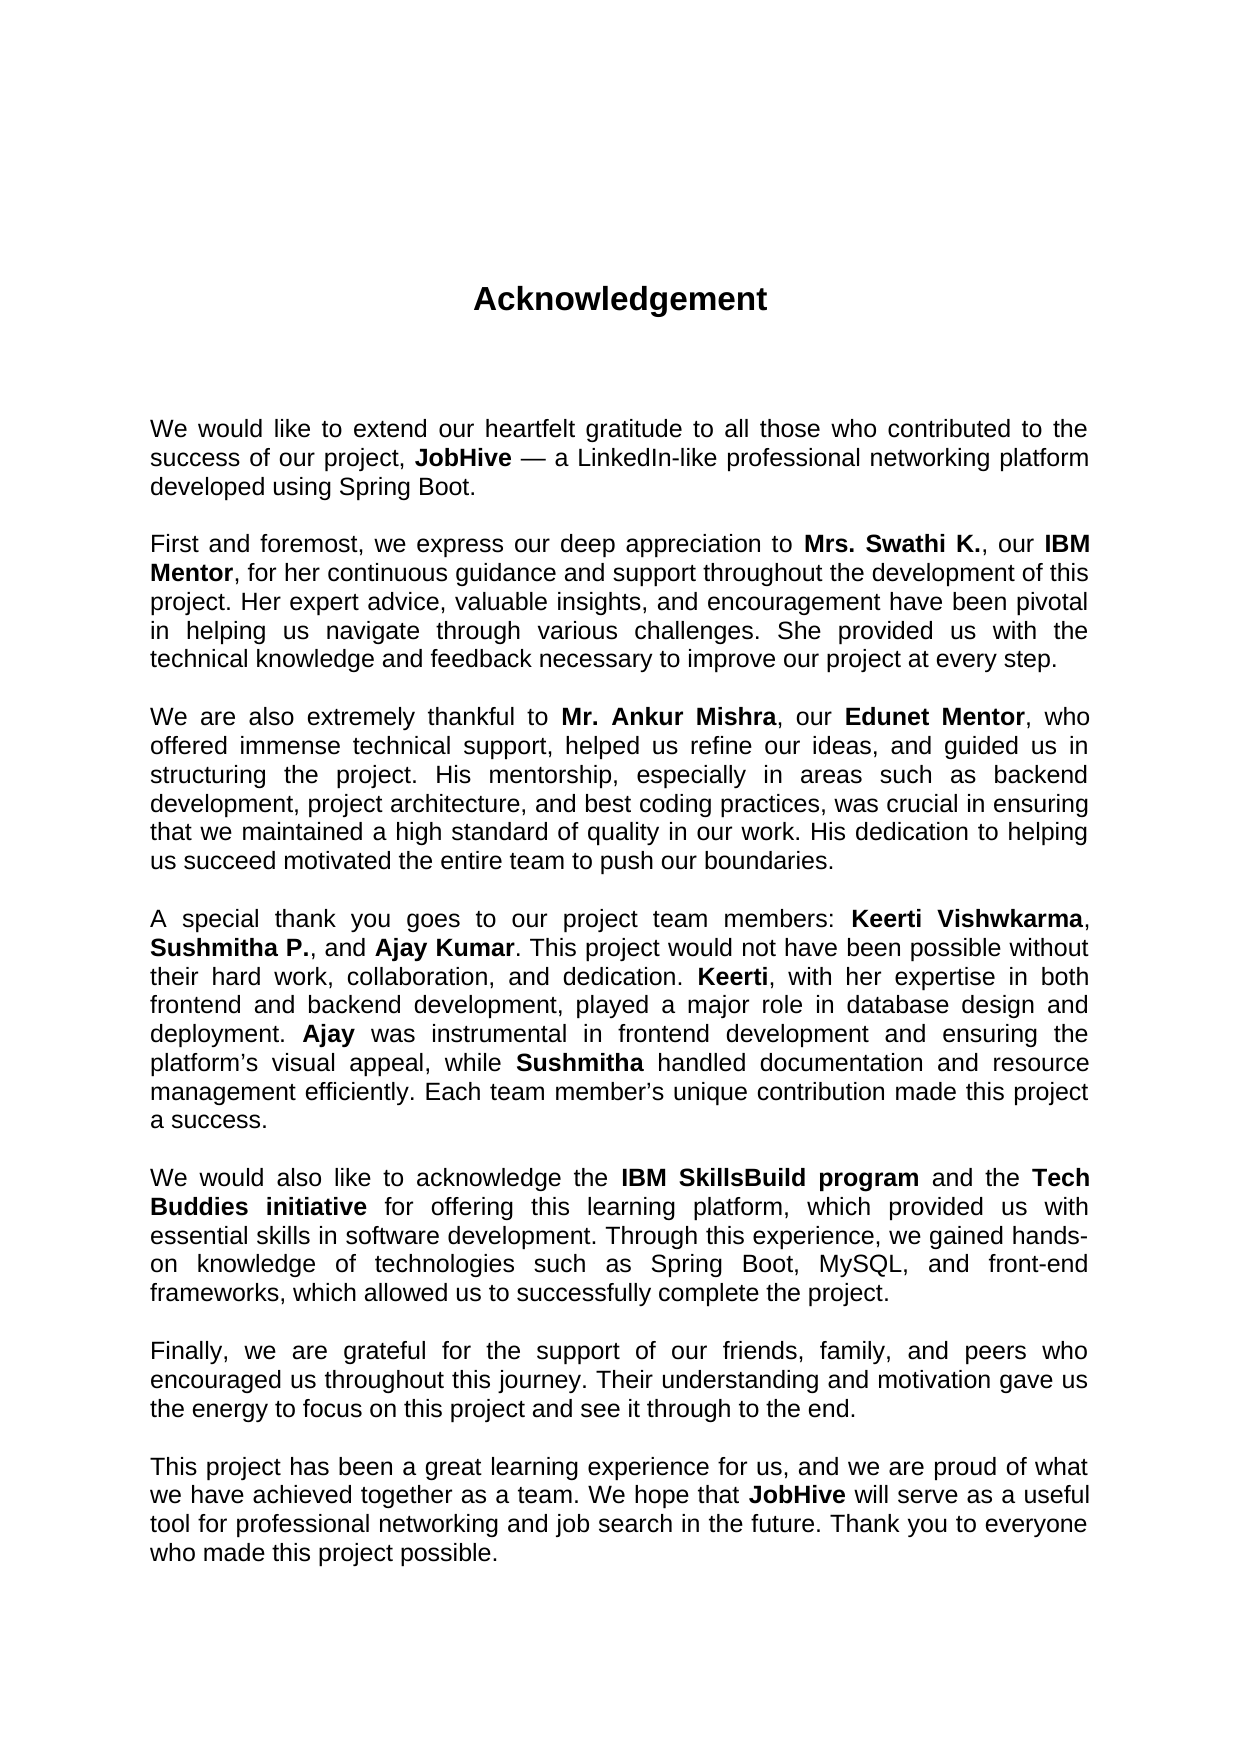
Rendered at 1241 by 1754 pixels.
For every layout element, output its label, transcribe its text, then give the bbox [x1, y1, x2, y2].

text Acknowledgement [150, 279, 1090, 317]
text We would also like to acknowledge the IBM SkillsBuild program and the Tech Buddies initiative for offering this learning platform, which provided us with essential skills in software development. Through this experience, we gained hands-on knowledge of technologies such as Spring Boot, MySQL, and front-end frameworks, which allowed us to successfully complete the project. [150, 1163, 1090, 1307]
text First and foremost, we express our deep appreciation to Mrs. Swathi K., our IBM Mentor, for her continuous guidance and support throughout the development of this project. Her expert advice, valuable insights, and encouragement have been pivotal in helping us navigate through various challenges. She provided us with the technical knowledge and feedback necessary to improve our project at every step. [150, 529, 1090, 673]
text This project has been a great learning experience for us, and we are proud of what we have achieved together as a team. We hope that JobHive will serve as a useful tool for professional networking and job search in the future. Thank you to everyone who made this project possible. [150, 1451, 1090, 1566]
text We would like to extend our heartfelt gratitude to all those who contributed to the success of our project, JobHive — a LinkedIn-like professional networking platform developed using Spring Boot. [150, 414, 1090, 500]
text We are also extremely thankful to Mr. Ankur Mishra, our Edunet Mentor, who offered immense technical support, helped us refine our ideas, and guided us in structuring the project. His mentorship, especially in areas such as backend development, project architecture, and best coding practices, was crucial in ensuring that we maintained a high standard of quality in our work. His dedication to helping us succeed motivated the entire team to push our boundaries. [150, 702, 1090, 875]
text Finally, we are grateful for the support of our friends, family, and peers who encouraged us throughout this journey. Their understanding and motivation gave us the energy to focus on this project and see it through to the end. [150, 1336, 1090, 1422]
text A special thank you goes to our project team members: Keerti Vishwkarma, Sushmitha P., and Ajay Kumar. This project would not have been possible without their hard work, collaboration, and dedication. Keerti, with her expertise in both frontend and backend development, played a major role in database design and deployment. Ajay was instrumental in frontend development and ensuring the platform’s visual appeal, while Sushmitha handled documentation and resource management efficiently. Each team member’s unique contribution made this project a success. [150, 904, 1090, 1134]
